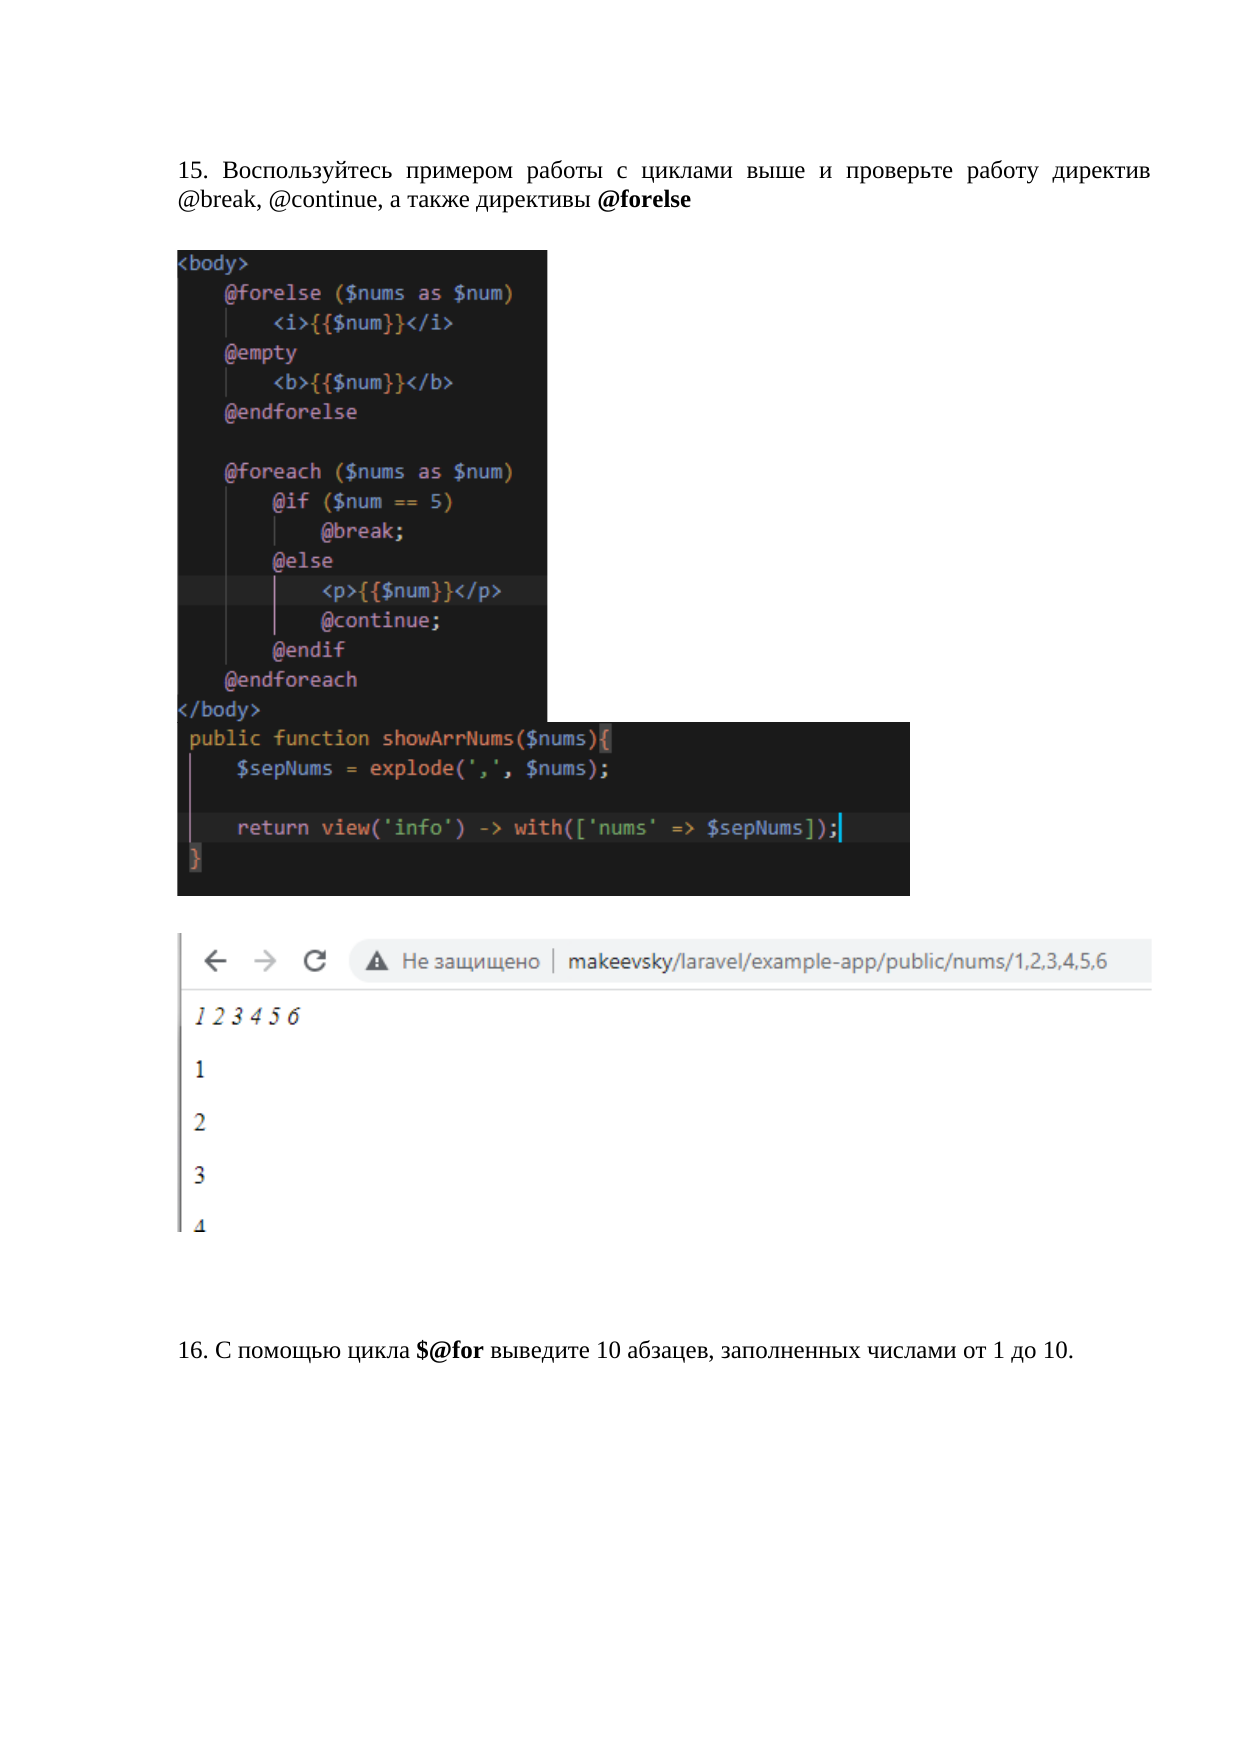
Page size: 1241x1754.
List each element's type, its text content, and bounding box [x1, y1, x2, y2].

text 15. Воспользуйтесь примером работы с циклами выше и проверьте работу директив @break, @continue, а также директивы @forelse [177, 156, 1152, 213]
picture [177, 250, 910, 896]
picture [177, 933, 1152, 1232]
text 16. С помощью цикла $@for выведите 10 абзацев, заполненных числами от 1 до 10. [177, 1335, 1152, 1364]
